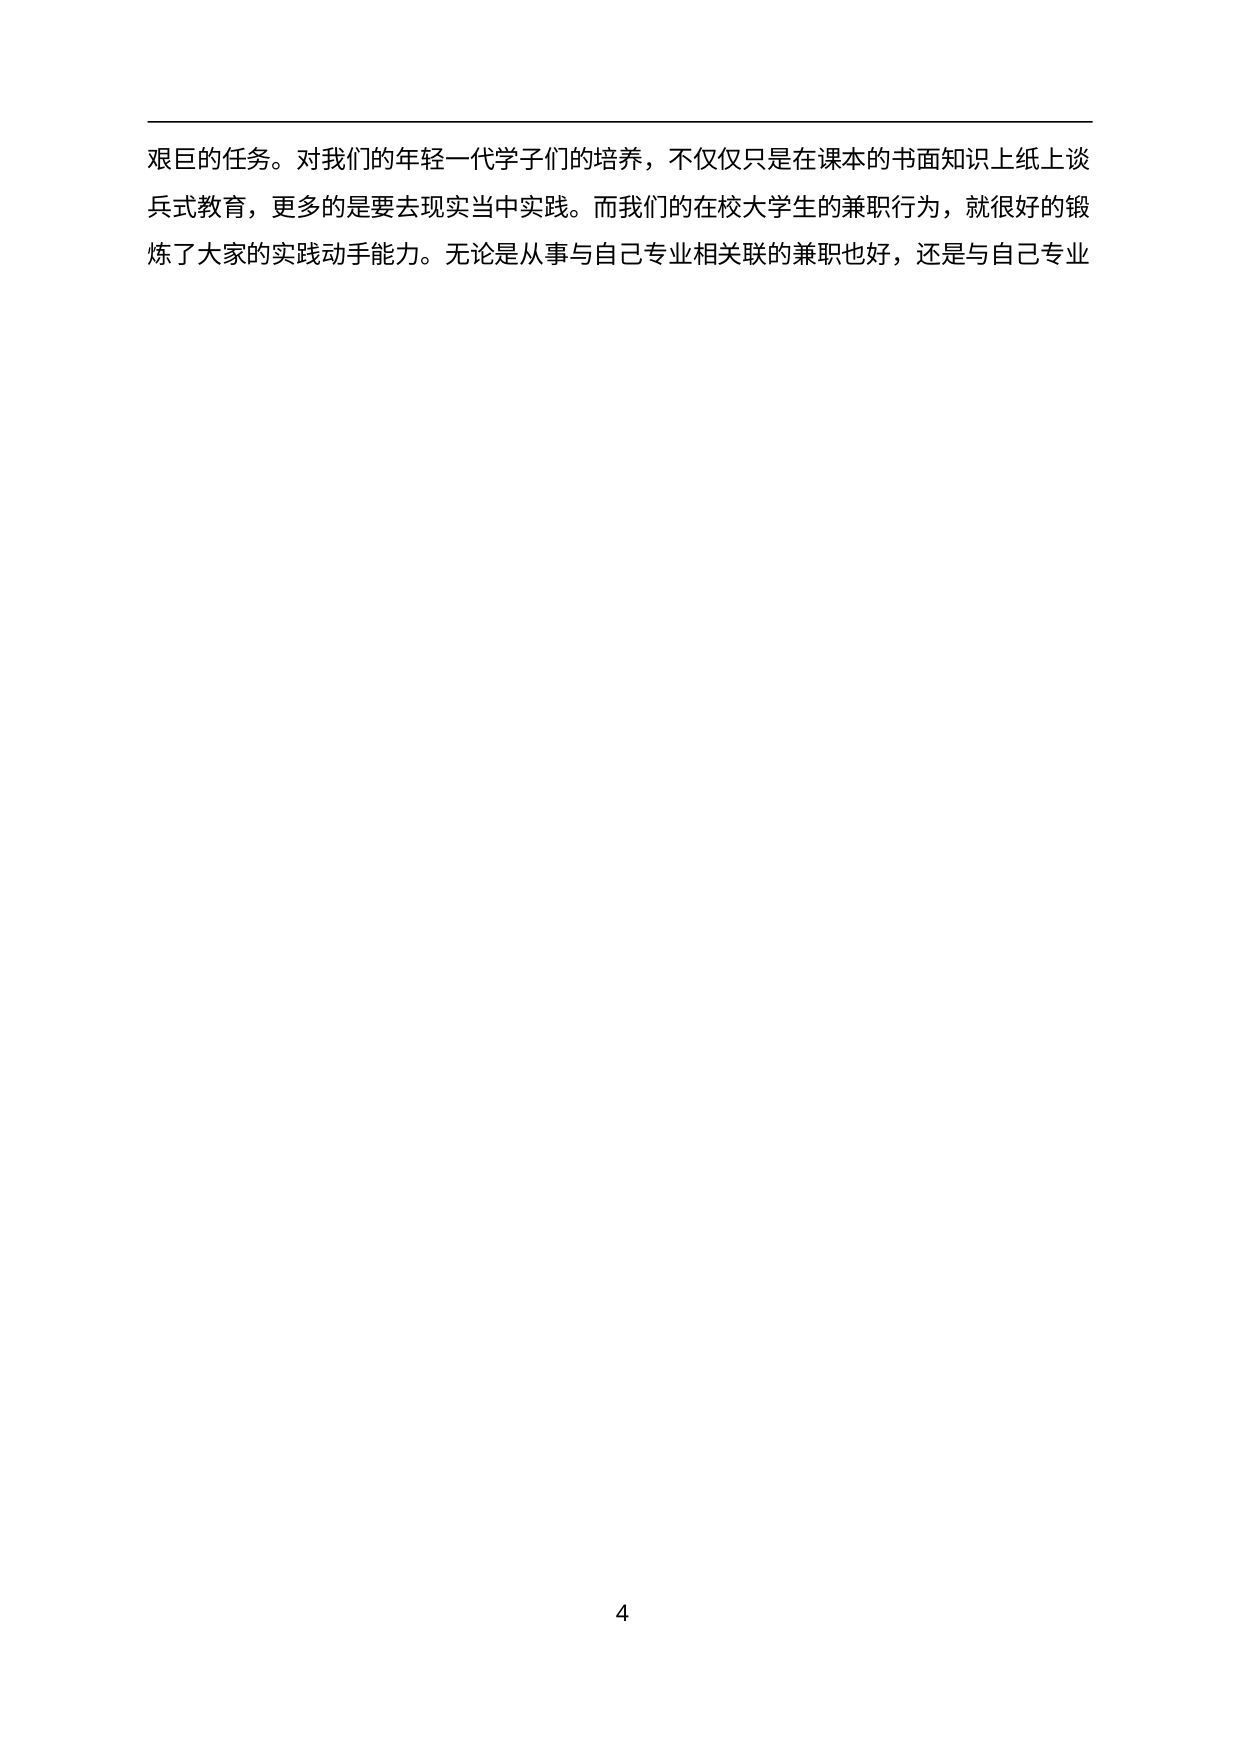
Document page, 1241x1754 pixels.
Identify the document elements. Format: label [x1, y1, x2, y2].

text [147, 139, 1093, 271]
